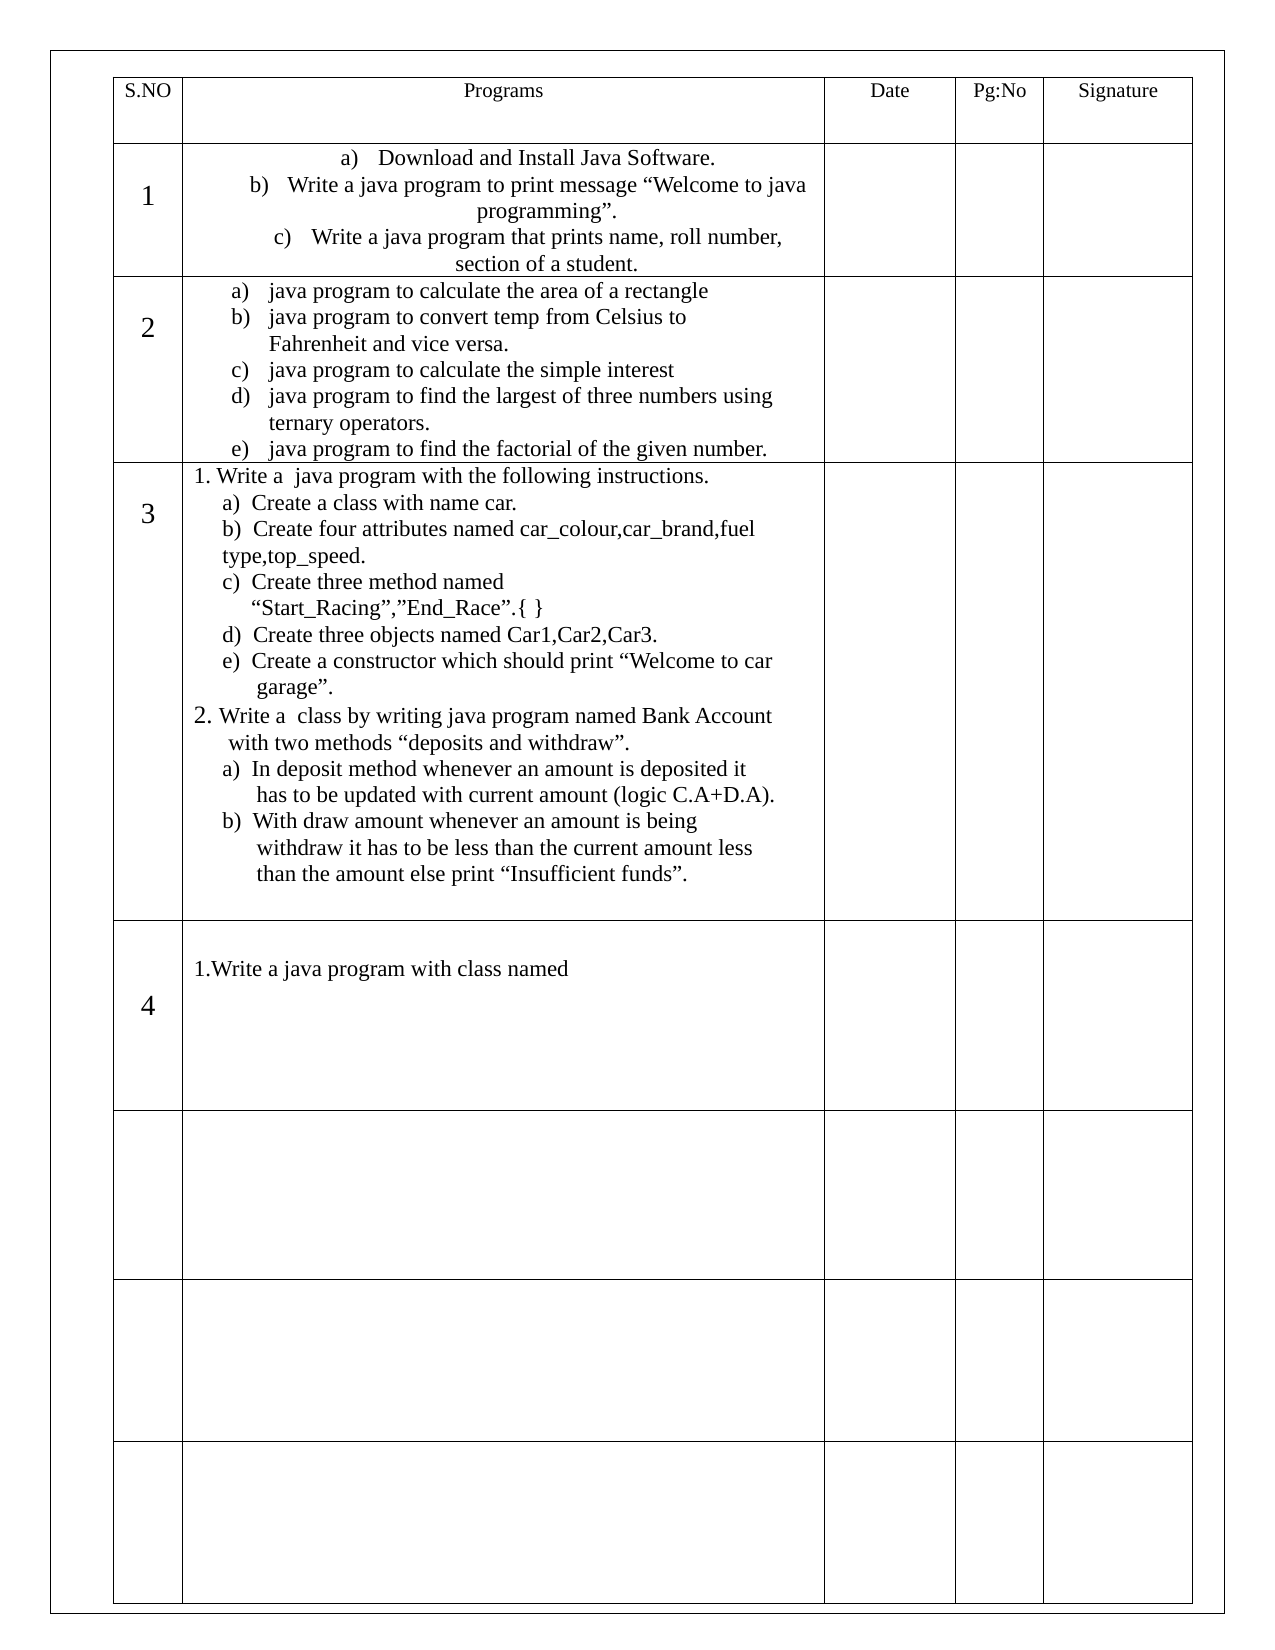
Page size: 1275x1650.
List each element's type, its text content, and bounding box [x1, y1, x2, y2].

table_cell [183, 1442, 824, 1603]
table_cell [956, 1111, 1043, 1279]
table_cell 2 [114, 277, 182, 462]
table_header Programs [183, 78, 824, 143]
table_cell [183, 1111, 824, 1279]
table_cell 1 [114, 144, 182, 276]
table_cell [1044, 1111, 1192, 1279]
table_header Date [825, 78, 955, 143]
table_cell [956, 277, 1043, 462]
table_cell 1.Write a java program with class named [183, 921, 824, 1110]
table_cell [825, 1442, 955, 1603]
table_cell [825, 144, 955, 276]
table_cell [956, 921, 1043, 1110]
table_cell [956, 144, 1043, 276]
table_cell [1044, 277, 1192, 462]
table_cell 3 [114, 463, 182, 920]
table_header S.NO [114, 78, 182, 143]
table_cell [825, 921, 955, 1110]
table_cell [1044, 921, 1192, 1110]
table_header Signature [1044, 78, 1192, 143]
table_cell [1044, 144, 1192, 276]
table_cell [1044, 1442, 1192, 1603]
table_cell [825, 277, 955, 462]
table_header Pg:No [956, 78, 1043, 143]
table_cell [114, 1280, 182, 1441]
table_cell [183, 1280, 824, 1441]
table_cell [1044, 1280, 1192, 1441]
table_cell java program to calculate the area of a rectangle java program to convert temp from Celsius to Fahrenheit and vice versa. java program to calculate the simple interest java program to find the largest of three numbers using ternary operators. java program to find the factorial of the given number. [183, 277, 824, 462]
table_cell 1. Write a java program with the following instructions. a) Create a class with name car. b) Create four attributes named car_colour,car_brand,fuel type,top_speed. c) Create three method named “Start_Racing”,”End_Race”.{ } d) Create three objects named Car1,Car2,Car3. e) Create a constructor which should print “Welcome to car garage”. 2. Write a class by writing java program named Bank Account with two methods “deposits and withdraw”. a) In deposit method whenever an amount is deposited it has to be updated with current amount (logic C.A+D.A). b) With draw amount whenever an amount is being withdraw it has to be less than the current amount less than the amount else print “Insufficient funds”. [183, 463, 824, 920]
table_cell [956, 463, 1043, 920]
table_cell [825, 463, 955, 920]
table_cell [956, 1280, 1043, 1441]
table_cell [956, 1442, 1043, 1603]
table_cell [825, 1111, 955, 1279]
table_cell Download and Install Java Software. Write a java program to print message “Welcome to java programming”. Write a java program that prints name, roll number, section of a student. [183, 144, 824, 276]
table_cell 4 [114, 921, 182, 1110]
table_cell [114, 1111, 182, 1279]
table_cell [825, 1280, 955, 1441]
table_cell [114, 1442, 182, 1603]
table_cell [1044, 463, 1192, 920]
